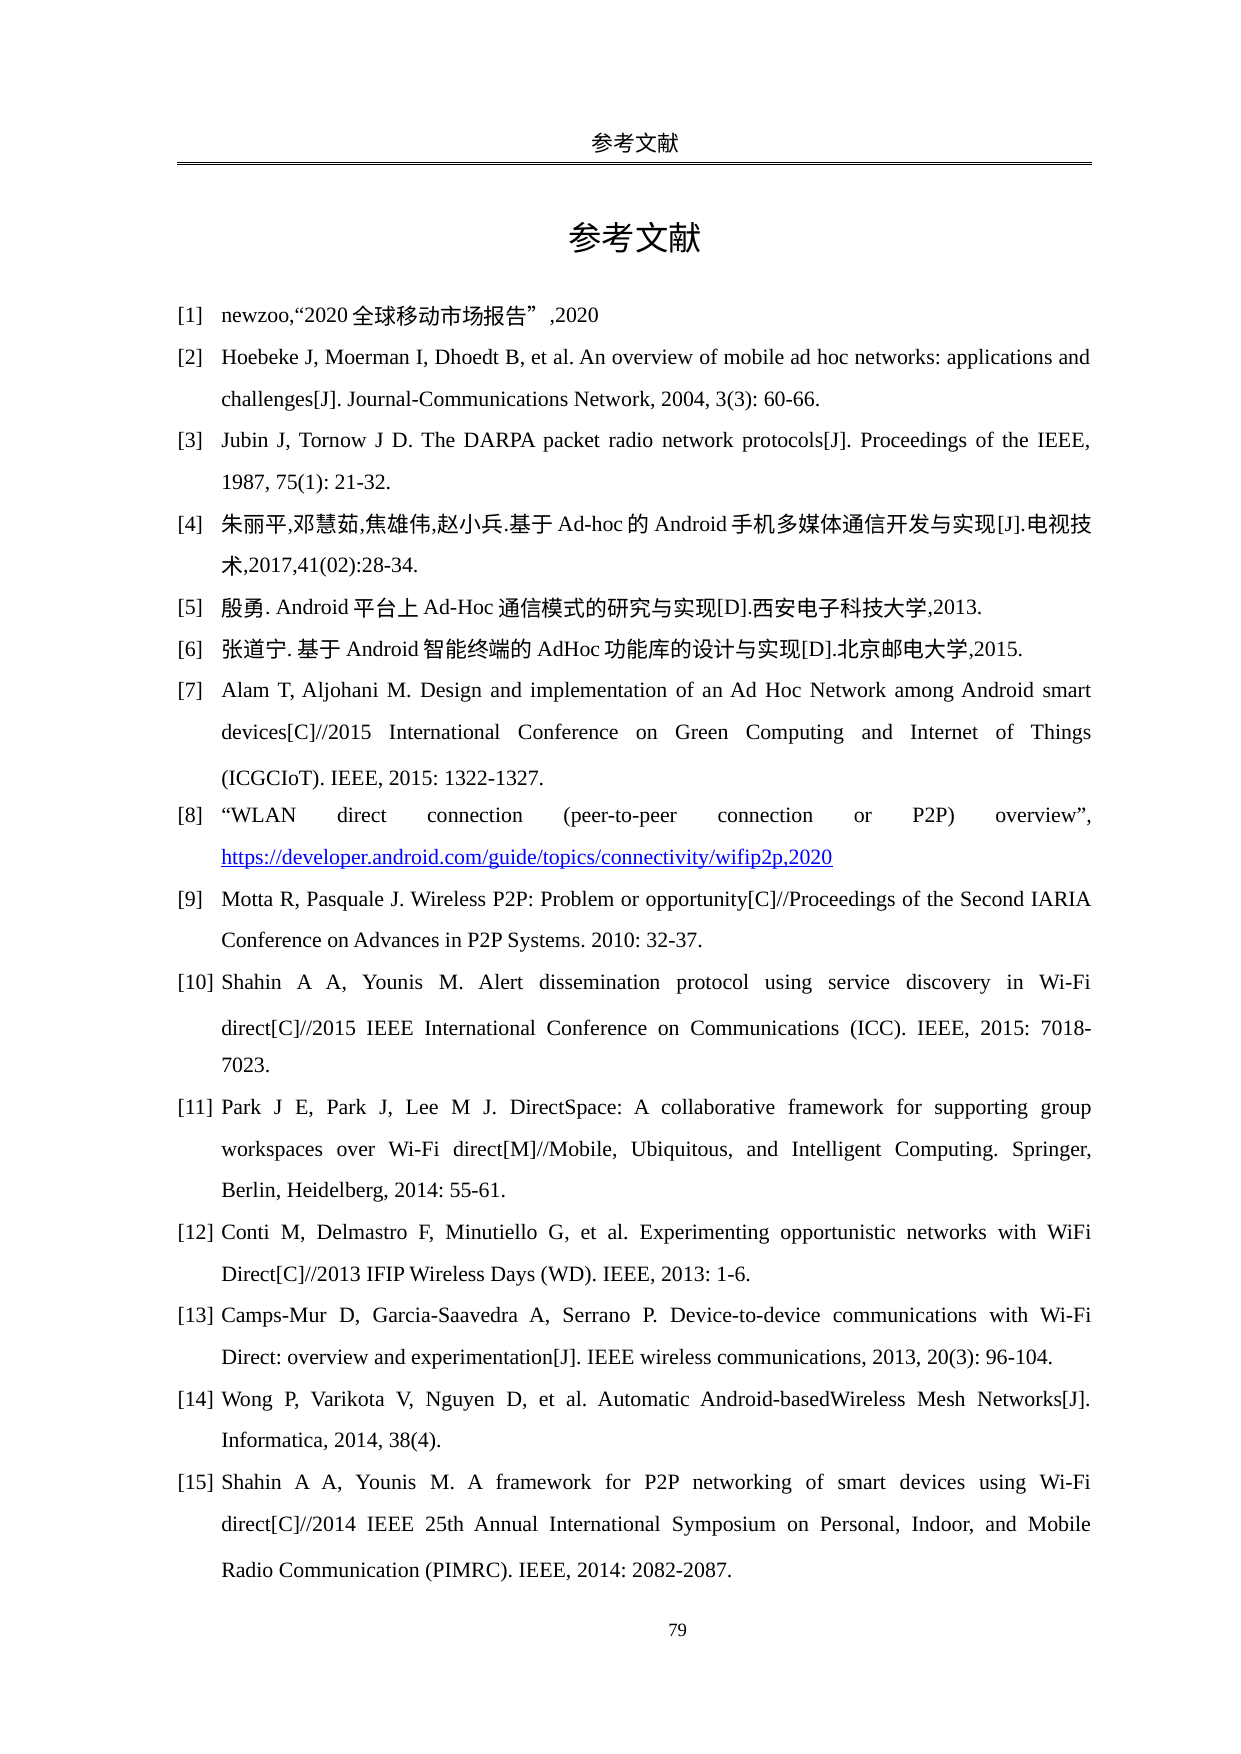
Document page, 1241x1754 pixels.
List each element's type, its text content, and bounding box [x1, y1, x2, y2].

list Wong P, Varikota V, Nguyen D, et al. Automatic Android-basedWireless Mesh Networks[J]. Informatica, 2014, 38(4). [177, 1377, 1092, 1461]
list 张道宁. 基于Android智能终端的AdHoc功能库的设计与实现[D].北京邮电大学,2015. [177, 627, 1092, 669]
list “WLAN direct connection (peer-to-peer connection or P2P) overview”, https://developer.android.com/guide/topics/connectivity/wifip2p,2020 [177, 794, 1092, 877]
list Alam T, Aljohani M. Design and implementation of an Ad Hoc Network among Android smart devices[C]//2015 International Conference on Green Computing and Internet of Things (ICGCIoT). IEEE, 2015: 1322-1327. [177, 669, 1092, 794]
list 殷勇. Android平台上Ad-Hoc通信模式的研究与实现[D].西安电子科技大学,2013. [177, 586, 1092, 627]
list 朱丽平,邓慧茹,焦雄伟,赵小兵.基于Ad-hoc的Android手机多媒体通信开发与实现[J].电视技术,2017,41(02):28-34. [177, 502, 1092, 586]
list Shahin A A, Younis M. Alert dissemination protocol using service discovery in Wi-Fi direct[C]//2015 IEEE International Conference on Communications (ICC). IEEE, 2015: 7018-7023. [177, 961, 1092, 1086]
list Jubin J, Tornow J D. The DARPA packet radio network protocols[J]. Proceedings of the IEEE, 1987, 75(1): 21-32. [177, 419, 1092, 502]
list Conti M, Delmastro F, Minutiello G, et al. Experimenting opportunistic networks with WiFi Direct[C]//2013 IFIP Wireless Days (WD). IEEE, 2013: 1-6. [177, 1211, 1092, 1294]
list Shahin A A, Younis M. A framework for P2P networking of smart devices using Wi-Fi direct[C]//2014 IEEE 25th Annual International Symposium on Personal, Indoor, and Mobile Radio Communication (PIMRC). IEEE, 2014: 2082-2087. [177, 1461, 1092, 1586]
list Park J E, Park J, Lee M J. DirectSpace: A collaborative framework for supporting group workspaces over Wi-Fi direct[M]//Mobile, Ubiquitous, and Intelligent Computing. Springer, Berlin, Heidelberg, 2014: 55-61. [177, 1086, 1092, 1211]
list Camps-Mur D, Garcia-Saavedra A, Serrano P. Device-to-device communications with Wi-Fi Direct: overview and experimentation[J]. IEEE wireless communications, 2013, 20(3): 96-104. [177, 1294, 1092, 1377]
list Hoebeke J, Moerman I, Dhoedt B, et al. An overview of mobile ad hoc networks: applications and challenges[J]. Journal-Communications Network, 2004, 3(3): 60-66. [177, 336, 1092, 419]
list Motta R, Pasquale J. Wireless P2P: Problem or opportunity[C]//Proceedings of the Second IARIA Conference on Advances in P2P Systems. 2010: 32-37. [177, 877, 1092, 961]
list newzoo,“2020全球移动市场报告”,2020 [177, 294, 1092, 336]
text 参考文献 [177, 215, 1092, 257]
